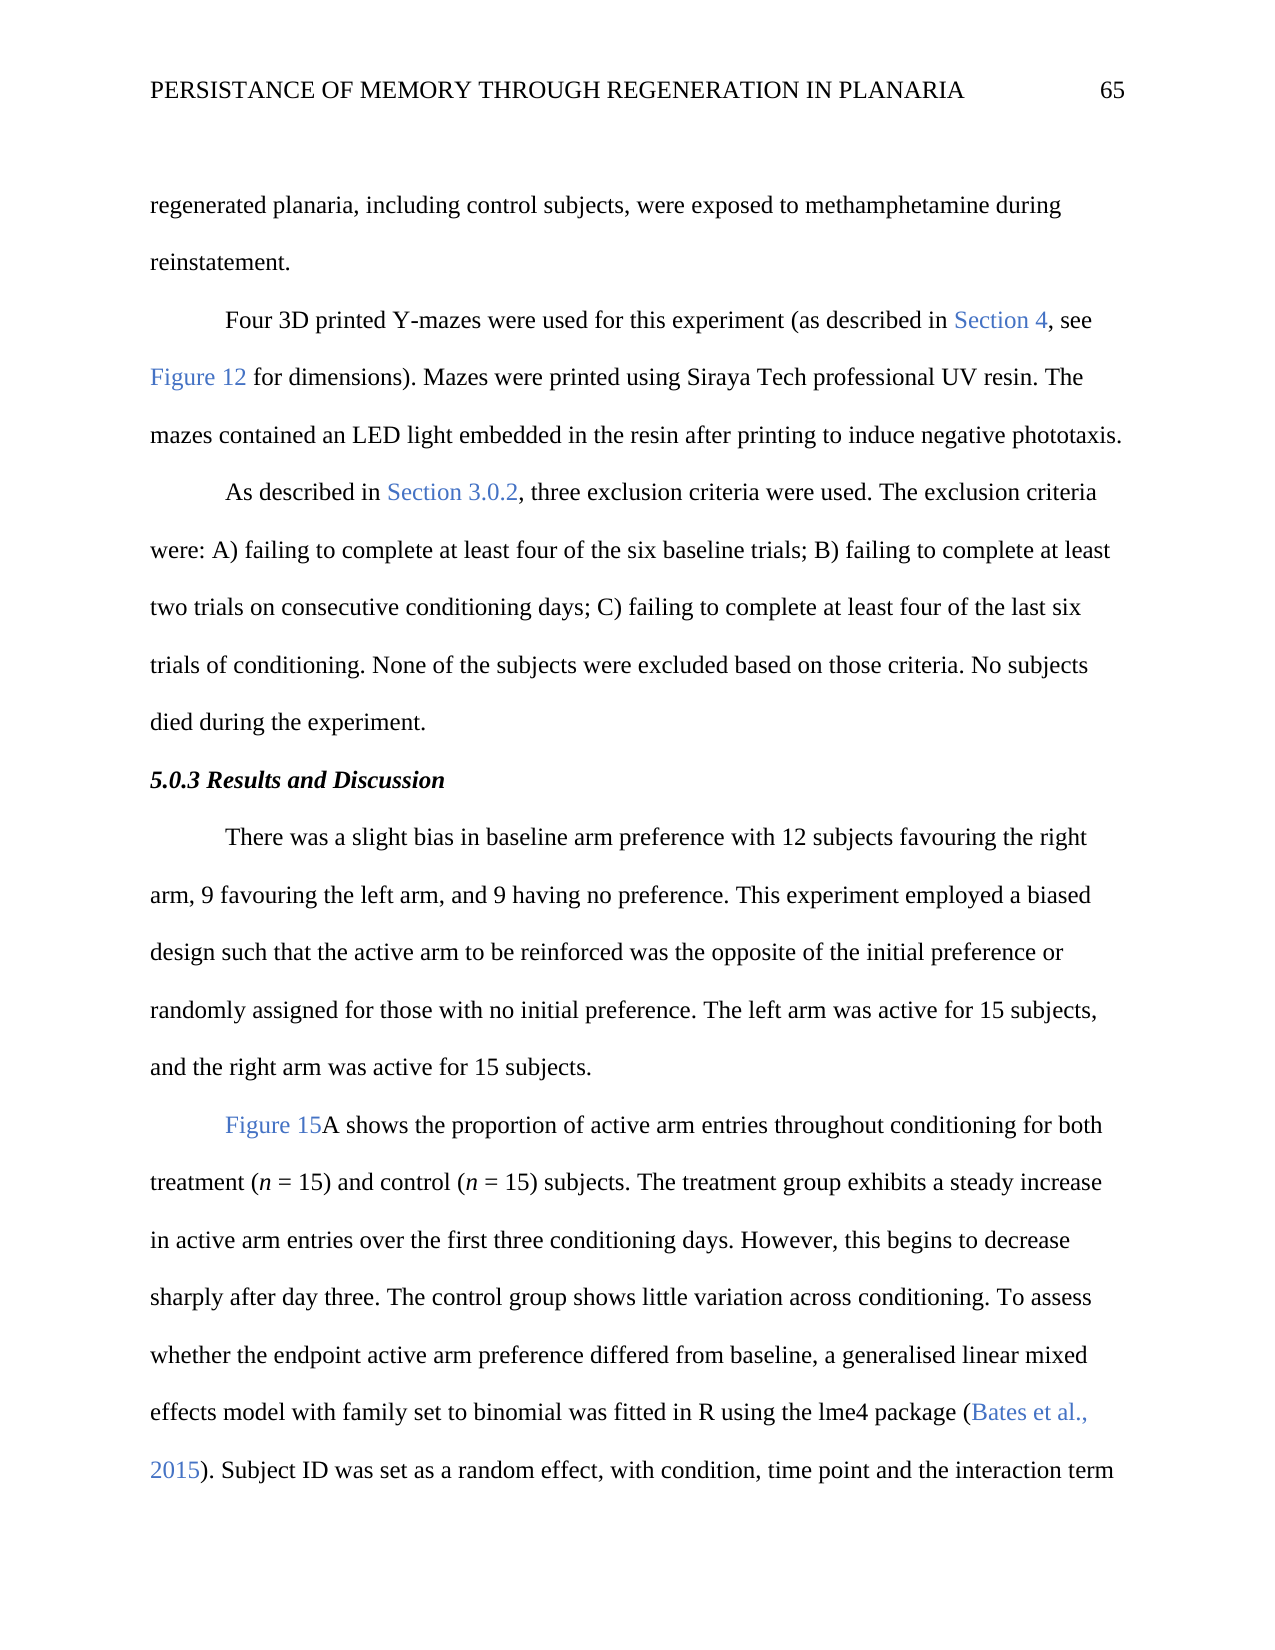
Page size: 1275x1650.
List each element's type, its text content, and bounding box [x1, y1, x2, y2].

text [150, 1110, 1125, 1484]
subtitle 5.0.3 Results and Discussion [150, 765, 1125, 794]
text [150, 190, 1125, 276]
text There was a slight bias in baseline arm preference with 12 subjects favouring the right arm, 9 favouring the left arm, and 9 having no preference. This experiment employed a biased design such that the active arm to be reinforced was the opposite of the initial preference or randomly assigned for those with no initial preference. The left arm was active for 15 subjects, and the right arm was active for 15 subjects. [150, 822, 1125, 1081]
text Four 3D printed Y-mazes were used for this experiment (as described in Section 4, see Figure 12 for dimensions). Mazes were printed using Siraya Tech professional UV resin. The mazes contained an LED light embedded in the resin after printing to induce negative phototaxis. [150, 305, 1125, 449]
text As described in Section 3.0.2, three exclusion criteria were used. The exclusion criteria were: A) failing to complete at least four of the six baseline trials; B) failing to complete at least two trials on consecutive conditioning days; C) failing to complete at least four of the last six trials of conditioning. None of the subjects were excluded based on those criteria. No subjects died during the experiment. [150, 477, 1125, 736]
